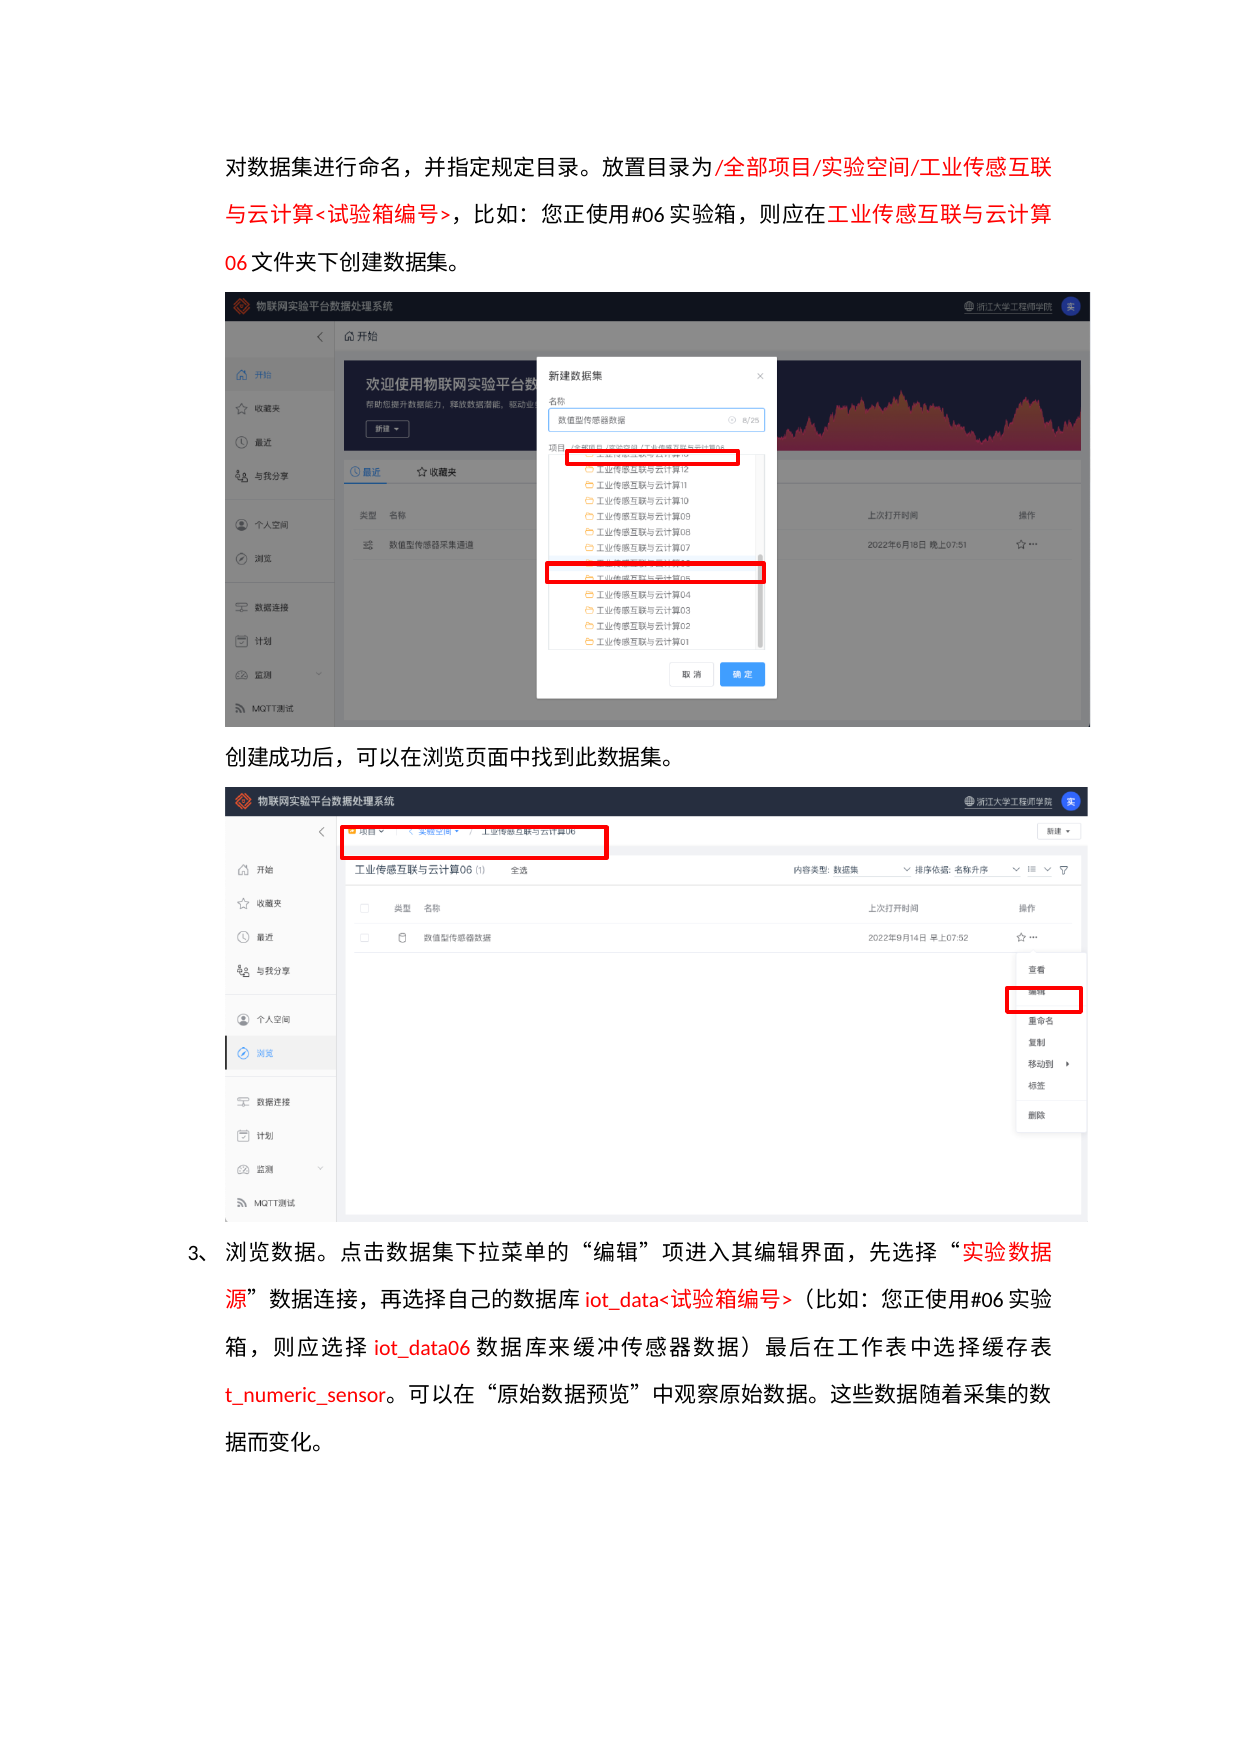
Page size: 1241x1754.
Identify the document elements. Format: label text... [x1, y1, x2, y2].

picture [225, 787, 1088, 1222]
text 对数据集进行命名，并指定规定目录。放置目录为/全部项目/实验空间/工业传感互联与云计算<试验箱编号>，比如：您正使用#06实验箱，则应在工业传感互联与云计算06文件夹下创建数据集。 [225, 150, 1053, 277]
picture [225, 292, 1091, 727]
text 创建成功后，可以在浏览页面中找到此数据集。 [225, 740, 1053, 772]
list 浏览数据。点击数据集下拉菜单的“编辑”项进入其编辑界面，先选择“实验数据源”数据连接，再选择自己的数据库iot_data<试验箱编号>（比如：您正使用#06实验箱，则应选择iot_data06数据库来缓冲传感器数据）最后在工作表中选择缓存表t_numeric_sensor。可以在“原始数据预览”中观察原始数据。这些数据随着采集的数据而变化。 [187, 1235, 1053, 1456]
